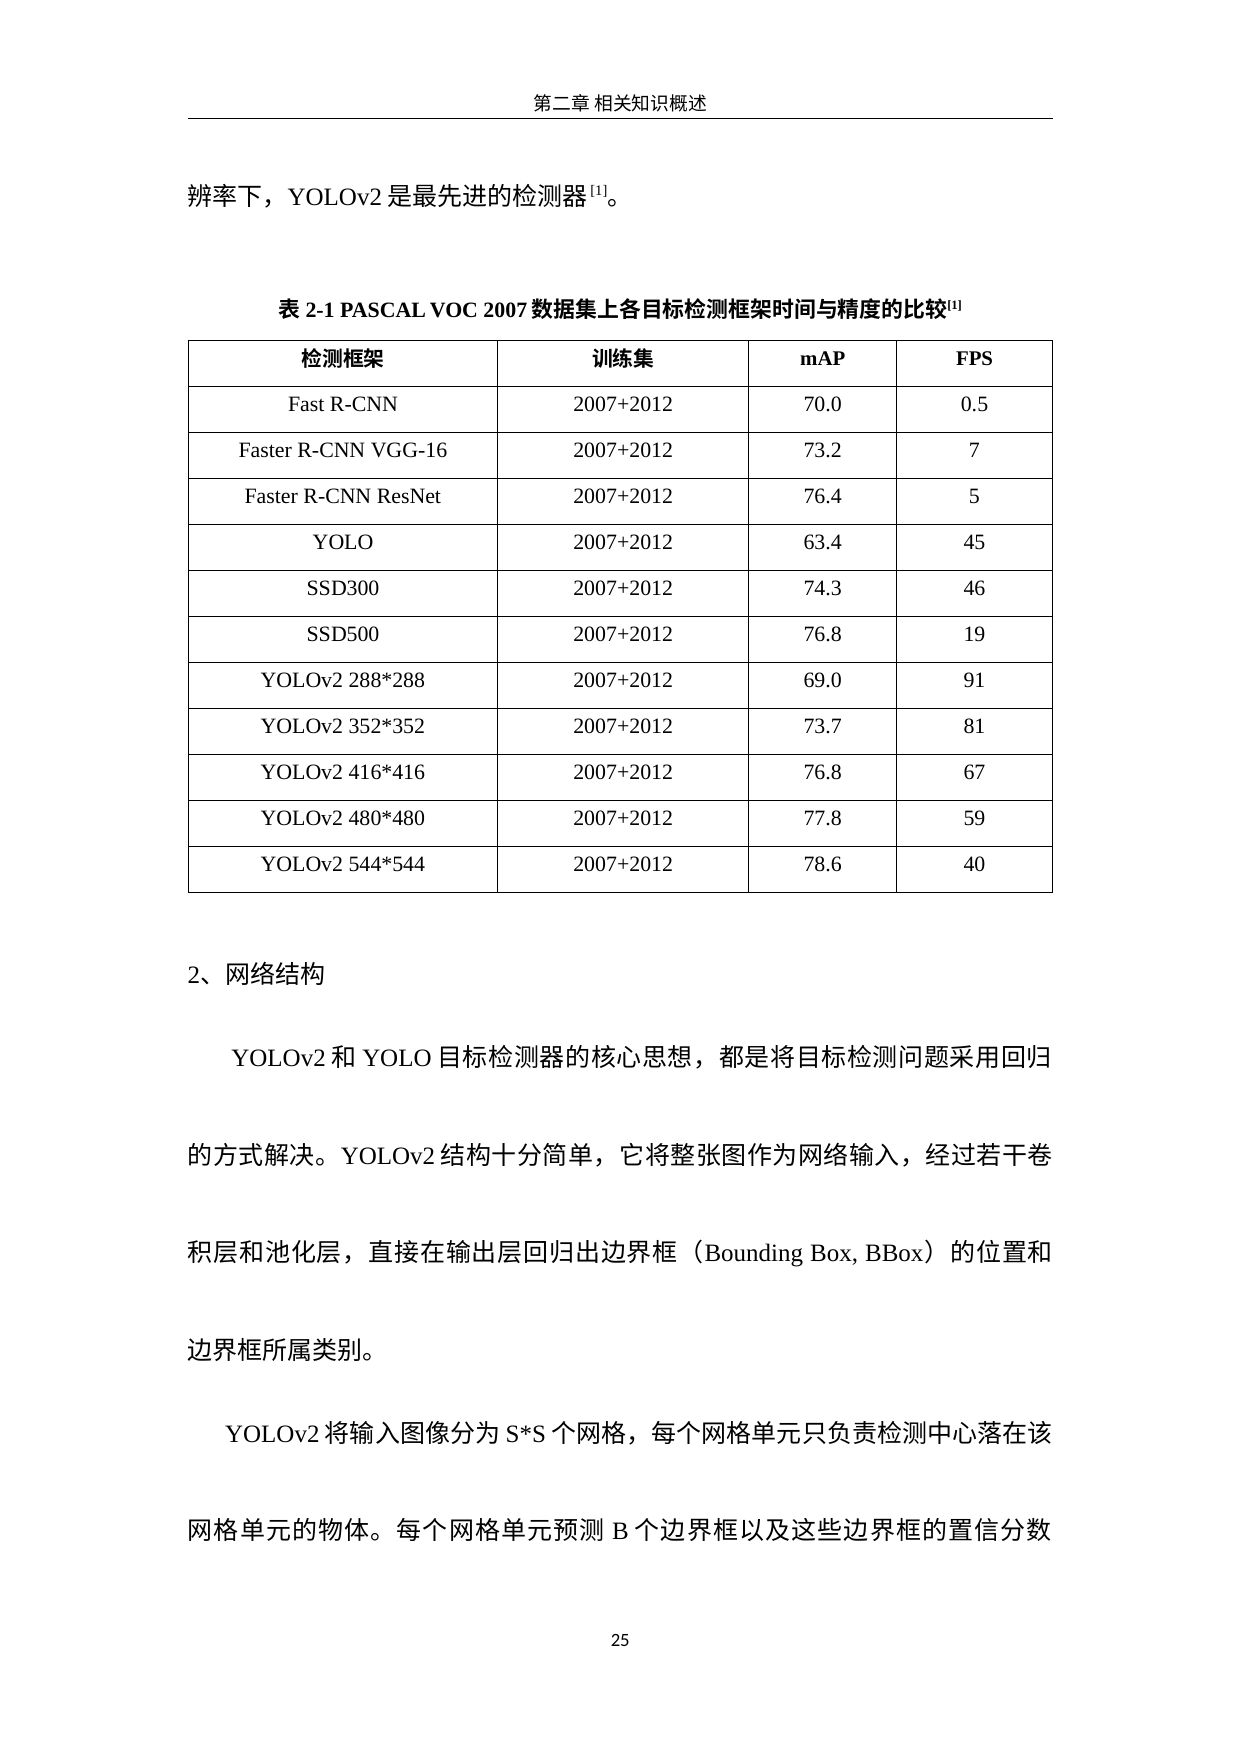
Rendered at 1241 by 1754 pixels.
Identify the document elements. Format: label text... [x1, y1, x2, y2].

text 表 2-1 PASCAL VOC 2007数据集上各目标检测框架时间与精度的比较[1] [187, 292, 1053, 324]
table_cell 2007+2012 [498, 387, 748, 432]
table_cell Faster R-CNN ResNet [189, 479, 497, 524]
table_cell 59 [897, 801, 1052, 846]
table_cell 5 [897, 479, 1052, 524]
table_cell 91 [897, 663, 1052, 708]
table_cell 40 [897, 847, 1052, 892]
table_cell YOLOv2 352*352 [189, 709, 497, 754]
table_cell 77.8 [749, 801, 896, 846]
table_cell YOLOv2 480*480 [189, 801, 497, 846]
table_cell 78.6 [749, 847, 896, 892]
table_cell 0.5 [897, 387, 1052, 432]
table_header FPS [897, 341, 1052, 386]
table_header 检测框架 [189, 341, 497, 386]
table_cell 70.0 [749, 387, 896, 432]
table_cell 76.8 [749, 755, 896, 800]
table_cell YOLO [189, 525, 497, 570]
text 2、网络结构 [187, 940, 1053, 1005]
table_cell 69.0 [749, 663, 896, 708]
table_cell 63.4 [749, 525, 896, 570]
table_cell YOLOv2 416*416 [189, 755, 497, 800]
table_cell 76.8 [749, 617, 896, 662]
table_cell 2007+2012 [498, 847, 748, 892]
table_cell 2007+2012 [498, 479, 748, 524]
table_cell 2007+2012 [498, 571, 748, 616]
table_cell 67 [897, 755, 1052, 800]
table_cell YOLOv2 544*544 [189, 847, 497, 892]
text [187, 1399, 1053, 1561]
table_cell Faster R-CNN VGG-16 [189, 433, 497, 478]
table_cell SSD300 [189, 571, 497, 616]
table_cell 19 [897, 617, 1052, 662]
table_cell 2007+2012 [498, 709, 748, 754]
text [187, 162, 1053, 227]
table_cell 73.7 [749, 709, 896, 754]
table_cell 2007+2012 [498, 801, 748, 846]
table_cell 73.2 [749, 433, 896, 478]
table_header 训练集 [498, 341, 748, 386]
table_cell 45 [897, 525, 1052, 570]
table_cell 2007+2012 [498, 617, 748, 662]
table_header mAP [749, 341, 896, 386]
table_cell 7 [897, 433, 1052, 478]
table_cell 2007+2012 [498, 663, 748, 708]
table_cell Fast R-CNN [189, 387, 497, 432]
table_cell 2007+2012 [498, 755, 748, 800]
text YOLOv2和YOLO目标检测器的核心思想，都是将目标检测问题采用回归的方式解决。YOLOv2结构十分简单，它将整张图作为网络输入，经过若干卷积层和池化层，直接在输出层回归出边界框（Bounding Box, BBox）的位置和边界框所属类别。 [187, 1023, 1053, 1381]
table_cell 2007+2012 [498, 433, 748, 478]
table_cell 76.4 [749, 479, 896, 524]
table_cell 2007+2012 [498, 525, 748, 570]
table_cell 46 [897, 571, 1052, 616]
table_cell YOLOv2 288*288 [189, 663, 497, 708]
table_cell 74.3 [749, 571, 896, 616]
table_cell SSD500 [189, 617, 497, 662]
table_cell 81 [897, 709, 1052, 754]
